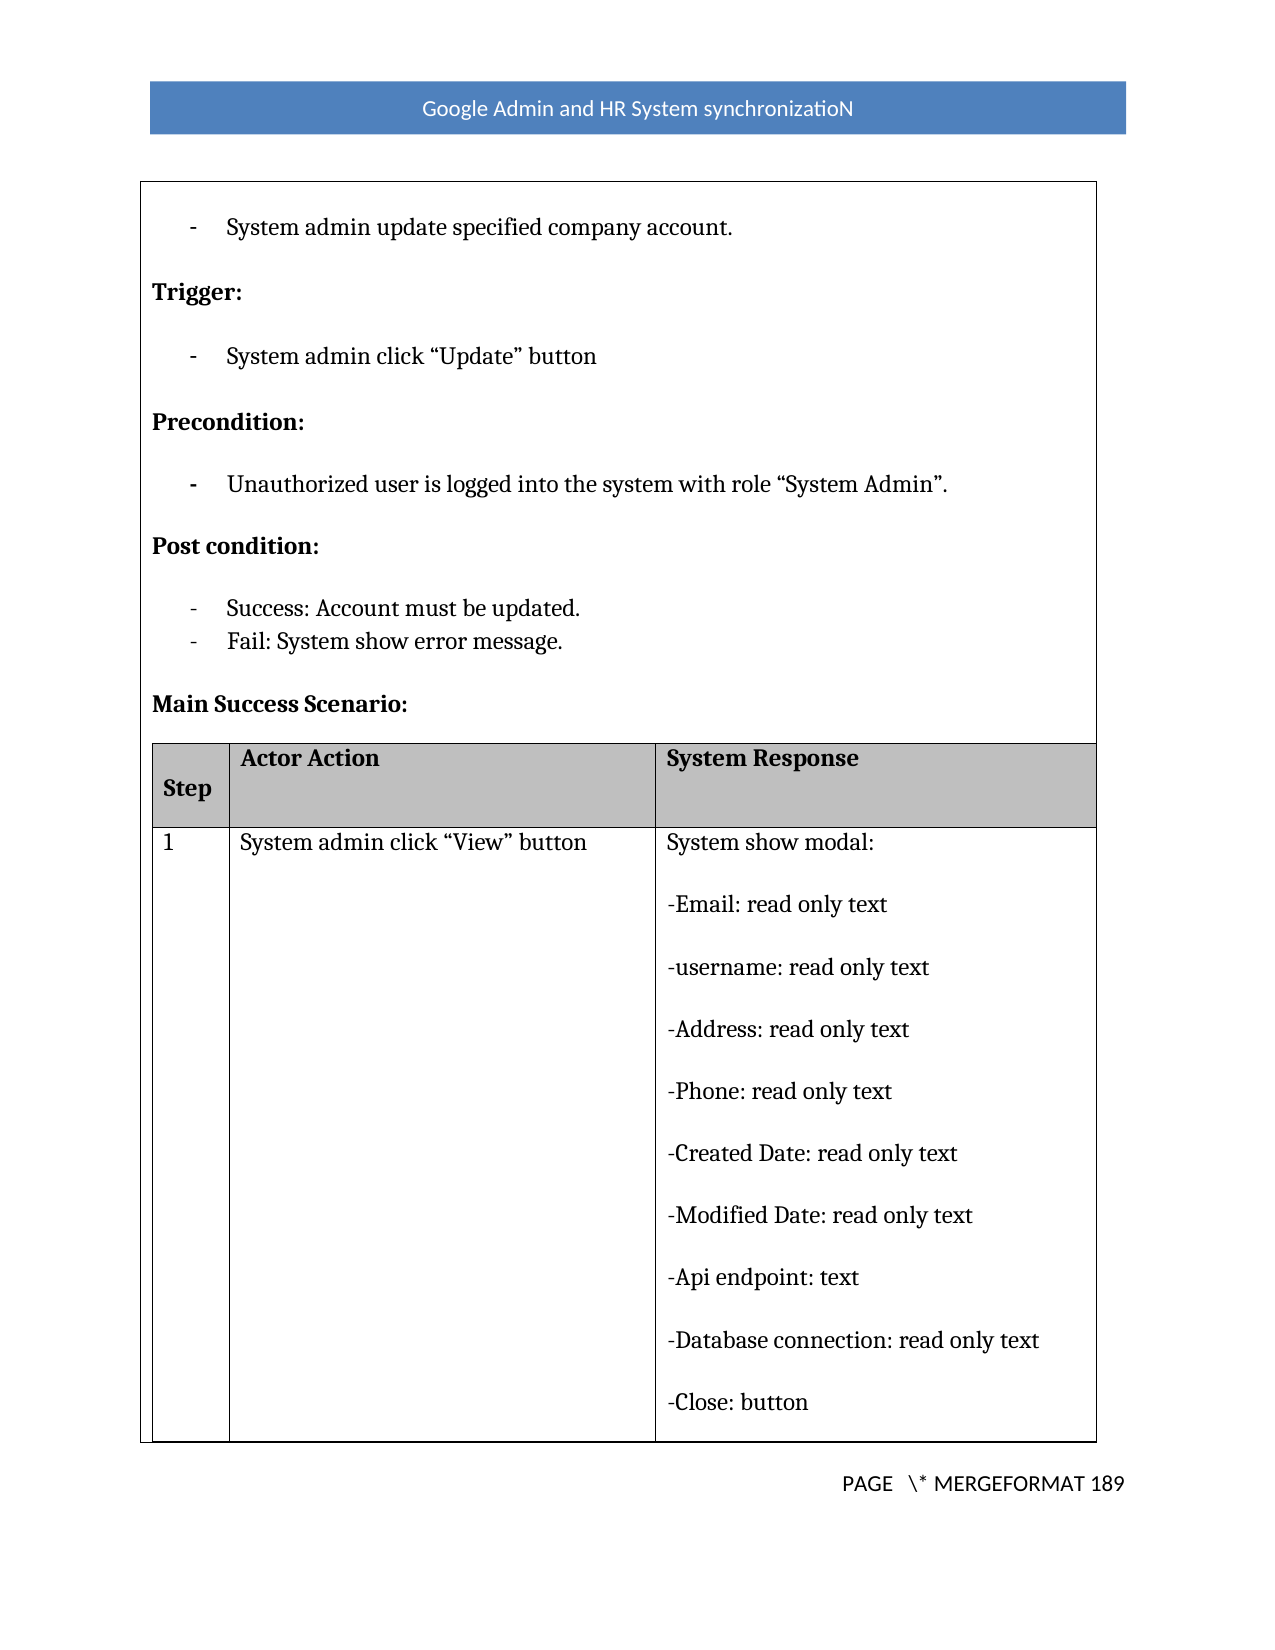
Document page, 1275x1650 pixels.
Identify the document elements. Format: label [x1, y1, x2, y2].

table_cell [141, 182, 1096, 1442]
